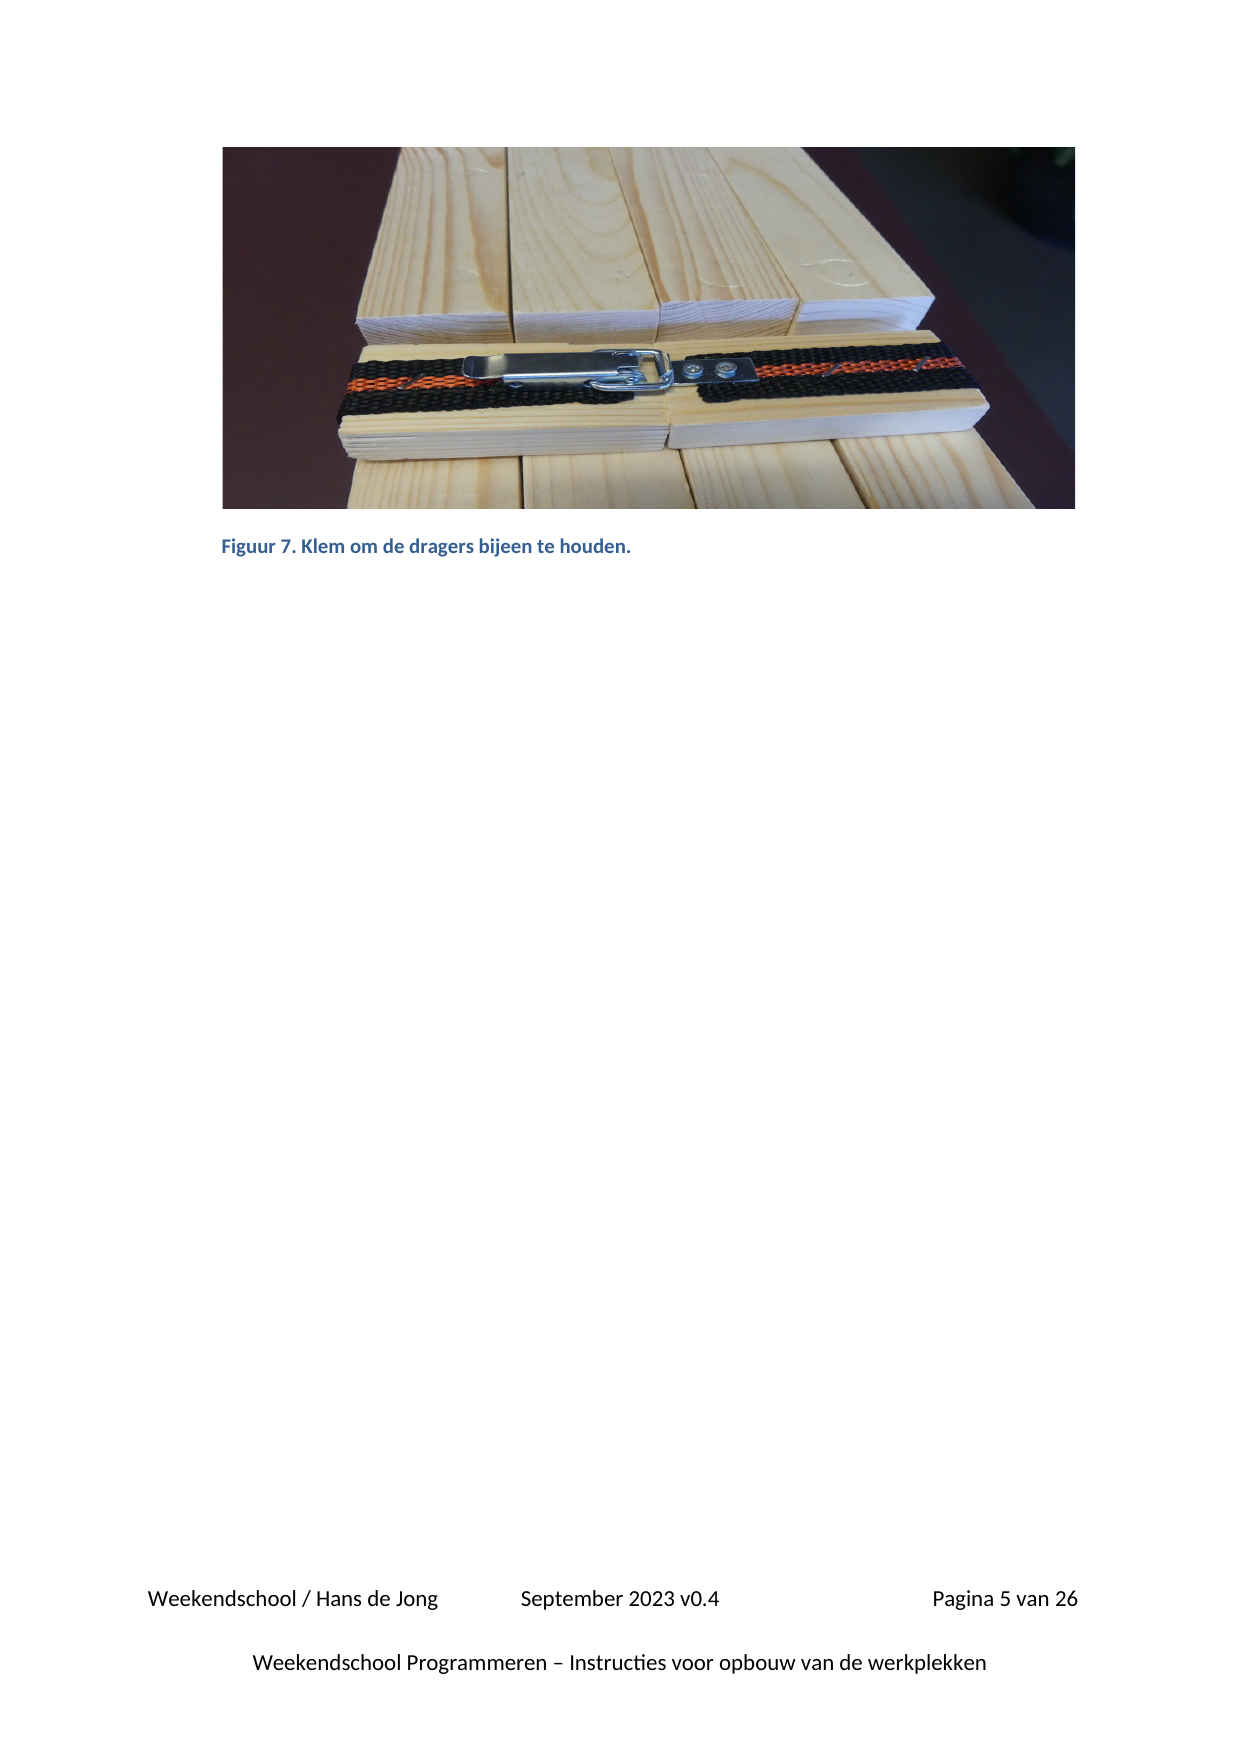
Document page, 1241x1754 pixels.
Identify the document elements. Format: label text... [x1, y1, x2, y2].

text Figuur 7. Klem om de dragers bijeen te houden. [148, 533, 1093, 558]
picture [222, 147, 1076, 509]
